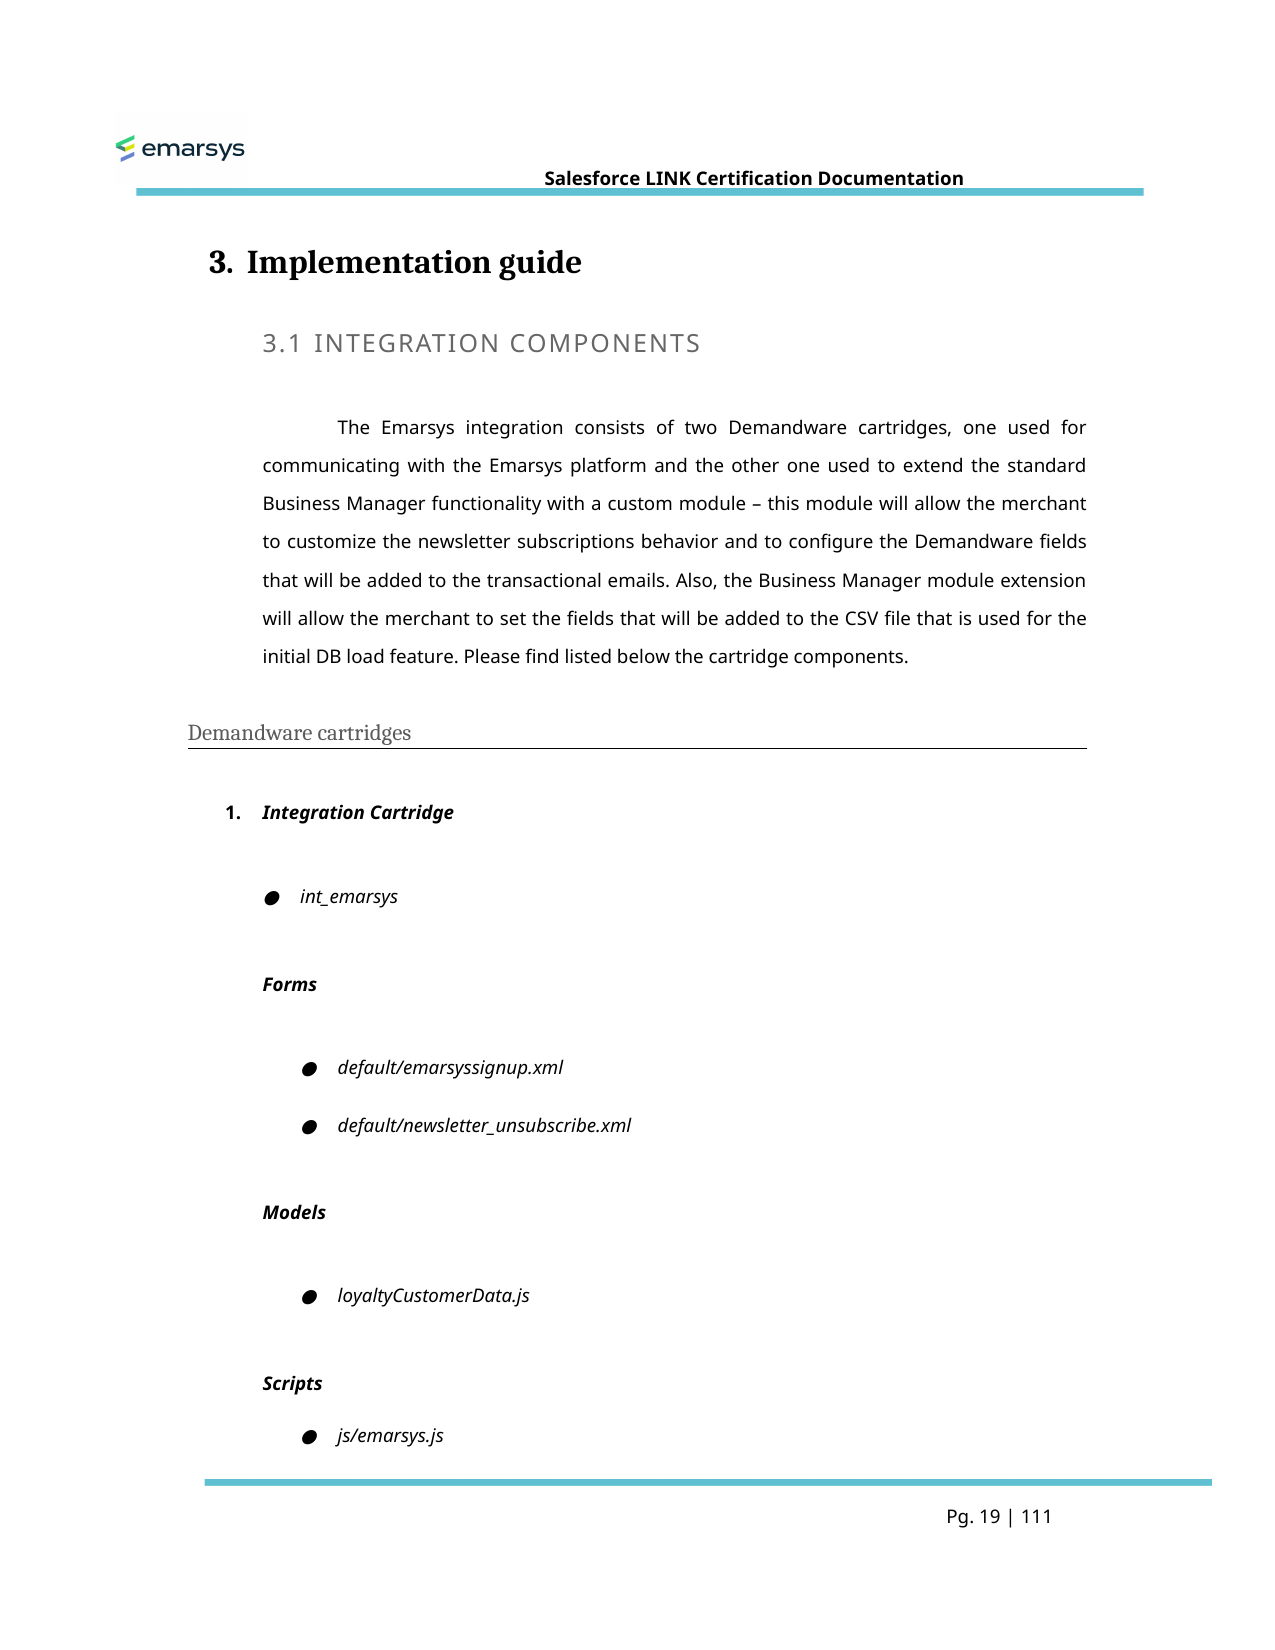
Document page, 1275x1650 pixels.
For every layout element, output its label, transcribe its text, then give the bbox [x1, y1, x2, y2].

text Scripts [262, 1370, 1087, 1396]
list loyaltyCustomerData.js [300, 1275, 1087, 1313]
text Forms [262, 971, 1087, 996]
list Integration Cartridge [225, 799, 1087, 825]
subtitle Demandware cartridges [187, 719, 1087, 749]
list default/emarsyssignup.xml [300, 1047, 1087, 1085]
picture [113, 111, 247, 185]
list js/emarsys.js [300, 1415, 1087, 1453]
text Models [187, 1199, 1087, 1225]
list default/newsletter_unsubscribe.xml [300, 1104, 1087, 1143]
list int_emarsys [262, 876, 1087, 914]
subtitle Integration components [262, 326, 1087, 360]
text The Emarsys integration consists of two Demandware cartridges, one used for communicating with the Emarsys platform and the other one used to extend the standard Business Manager functionality with a custom module – this module will allow the merchant to customize the newsletter subscriptions behavior and to configure the Demandware fields that will be added to the transactional emails. Also, the Business Manager module extension will allow the merchant to set the fields that will be added to the CSV file that is used for the initial DB load feature. Please find listed below the cartridge components. [262, 414, 1087, 669]
subtitle Implementation guide [209, 243, 1087, 281]
picture [204, 1479, 1212, 1486]
picture [136, 188, 1144, 196]
